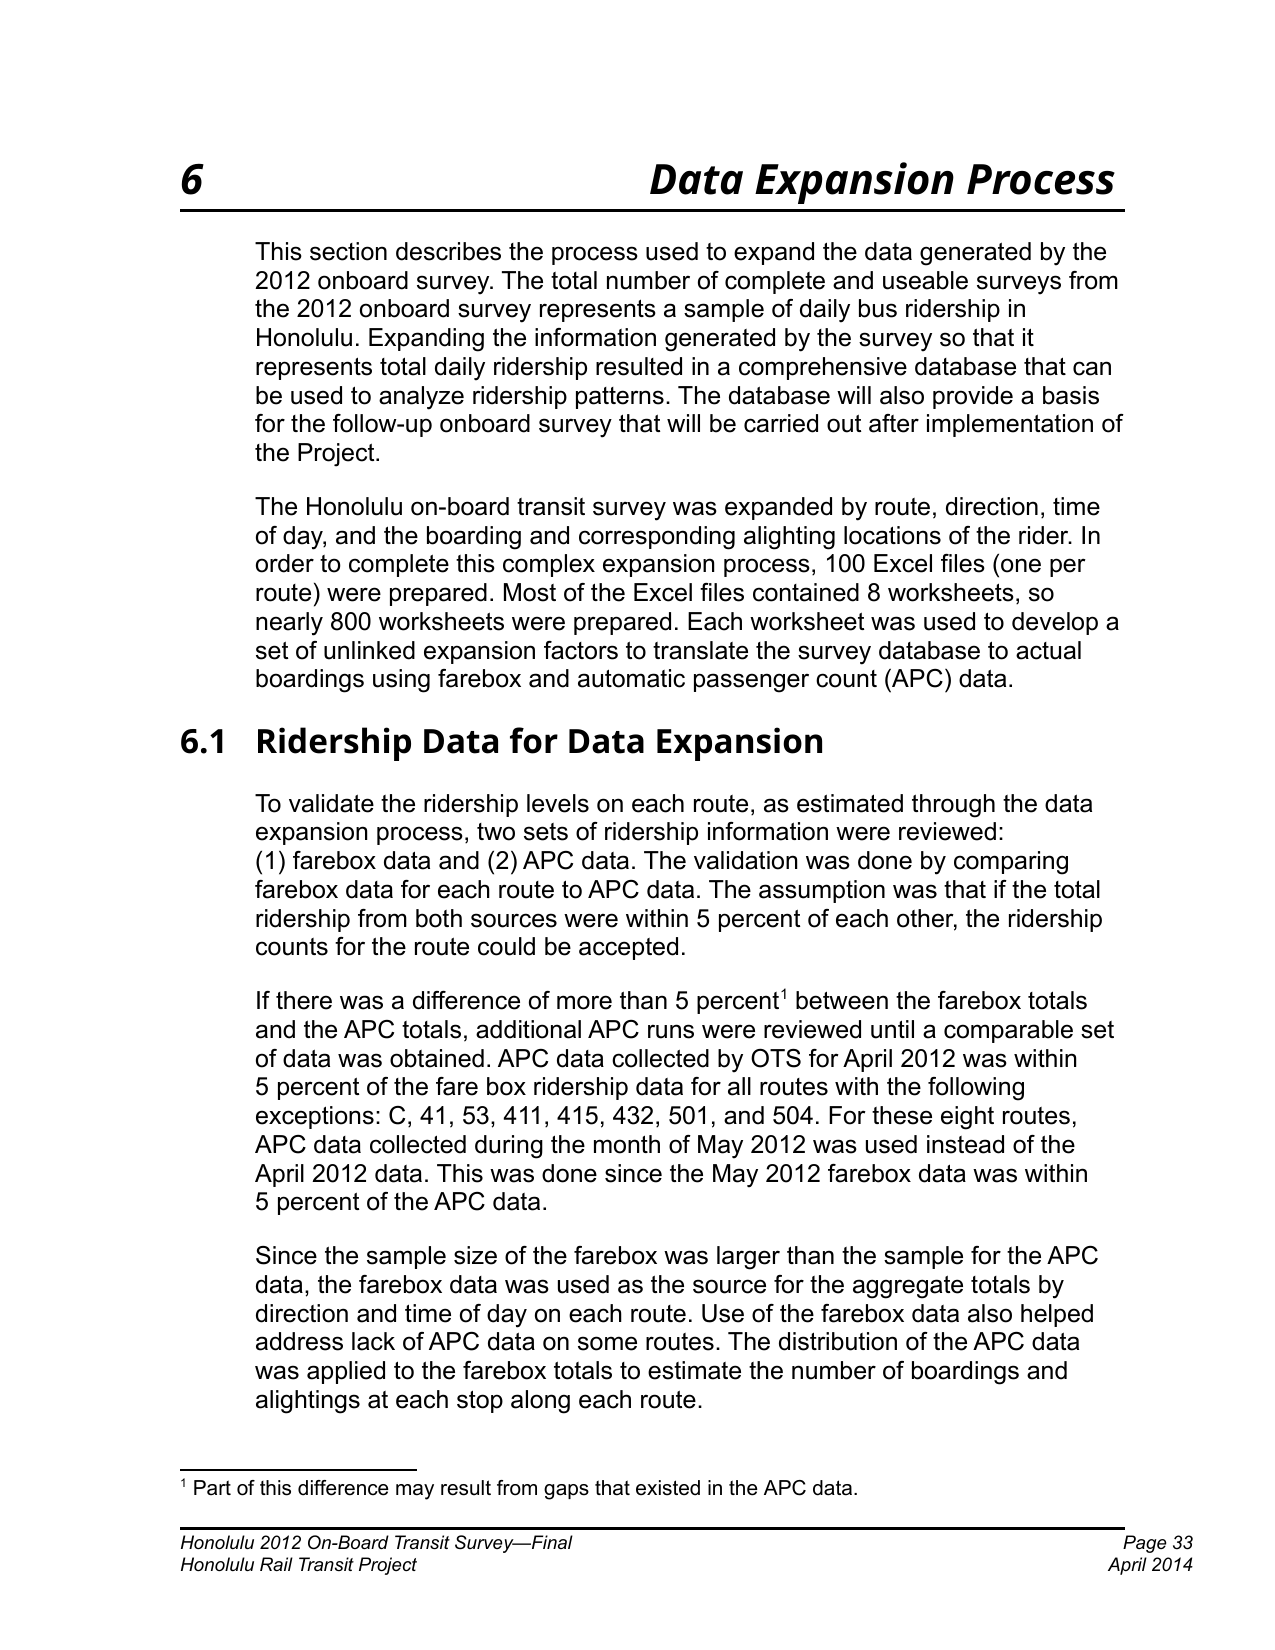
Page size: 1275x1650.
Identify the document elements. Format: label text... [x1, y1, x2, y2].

subtitle Ridership Data for Data Expansion [180, 718, 1125, 764]
text This section describes the process used to expand the data generated by the 2012 onboard survey. The total number of complete and useable surveys from the 2012 onboard survey represents a sample of daily bus ridership in Honolulu. Expanding the information generated by the survey so that it represents total daily ridership resulted in a comprehensive database that can be used to analyze ridership patterns. The database will also provide a basis for the follow-up onboard survey that will be carried out after implementation of the Project. [255, 237, 1125, 467]
text The Honolulu on-board transit survey was expanded by route, direction, time of day, and the boarding and corresponding alighting locations of the rider. In order to complete this complex expansion process, 100 Excel files (one per route) were prepared. Most of the Excel files contained 8 worksheets, so nearly 800 worksheets were prepared. Each worksheet was used to develop a set of unlinked expansion factors to translate the survey database to actual boardings using farebox and automatic passenger count (APC) data. [255, 492, 1125, 693]
text If there was a difference of more than 5 percent between the farebox totals and the APC totals, additional APC runs were reviewed until a comparable set of data was obtained. APC data collected by OTS for April 2012 was within 5 percent of the fare box ridership data for all routes with the following exceptions: C, 41, 53, 411, 415, 432, 501, and 504. For these eight routes, APC data collected during the month of May 2012 was used instead of the April 2012 data. This was done since the May 2012 farebox data was within 5 percent of the APC data. [255, 986, 1125, 1216]
text Since the sample size of the farebox was larger than the sample for the APC data, the farebox data was used as the source for the aggregate totals by direction and time of day on each route. Use of the farebox data also helped address lack of APC data on some routes. The distribution of the APC data was applied to the farebox totals to estimate the number of boardings and alightings at each stop along each route. [255, 1241, 1125, 1414]
text To validate the ridership levels on each route, as estimated through the data expansion process, two sets of ridership information were reviewed: (1) farebox data and (2) APC data. The validation was done by comparing farebox data for each route to APC data. The assumption was that if the total ridership from both sources were within 5 percent of each other, the ridership counts for the route could be accepted. [255, 789, 1125, 961]
subtitle Data Expansion Process [180, 150, 1125, 209]
